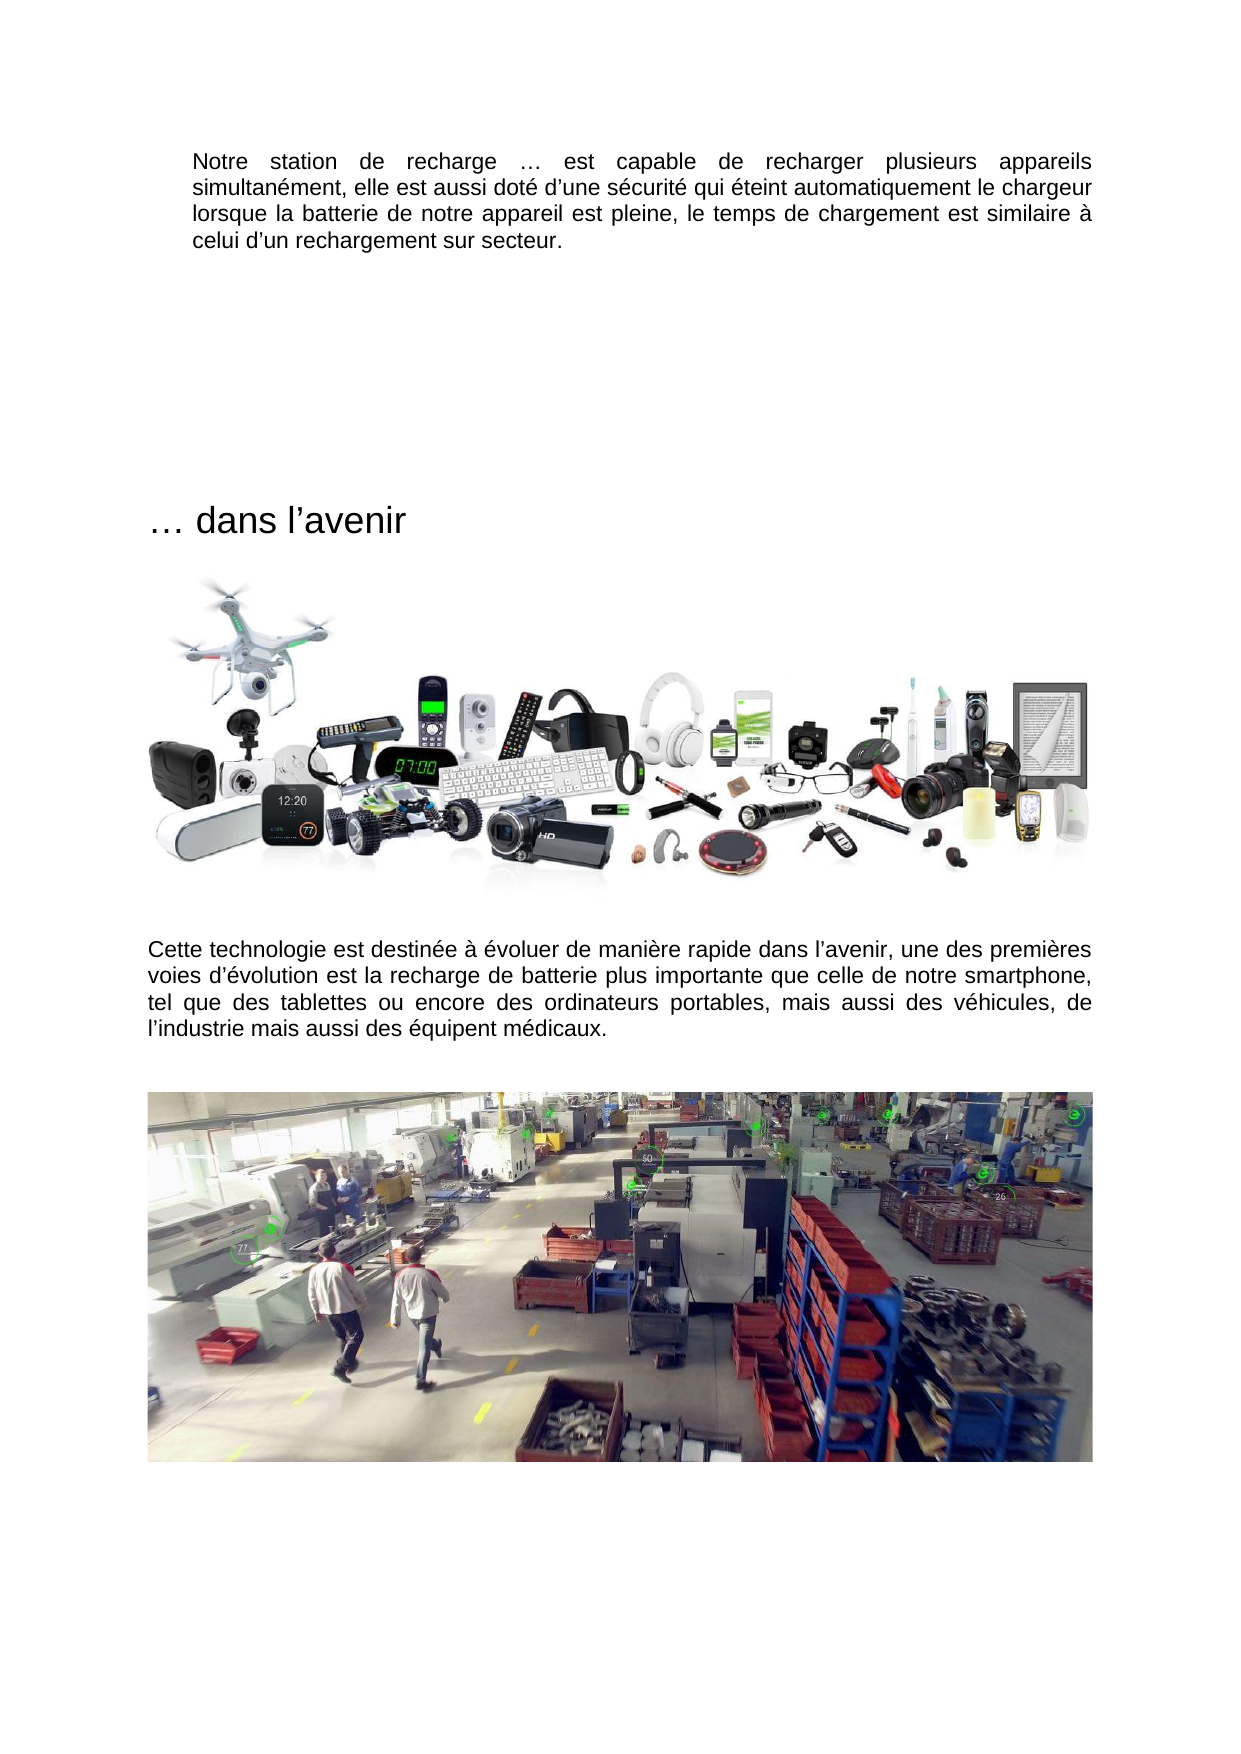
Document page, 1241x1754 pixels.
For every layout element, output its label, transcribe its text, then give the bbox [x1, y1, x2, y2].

text Notre station de recharge … est capable de recharger plusieurs appareils simultanément, elle est aussi doté d’une sécurité qui éteint automatiquement le chargeur lorsque la batterie de notre appareil est pleine, le temps de chargement est similaire à celui d’un rechargement sur secteur. [192, 148, 1093, 253]
picture [147, 1092, 1093, 1462]
picture [147, 553, 1093, 924]
text … dans l’avenir [148, 498, 1093, 541]
text Cette technologie est destinée à évoluer de manière rapide dans l’avenir, une des premières voies d’évolution est la recharge de batterie plus importante que celle de notre smartphone, tel que des tablettes ou encore des ordinateurs portables, mais aussi des véhicules, de l’industrie mais aussi des équipent médicaux. [148, 936, 1093, 1041]
